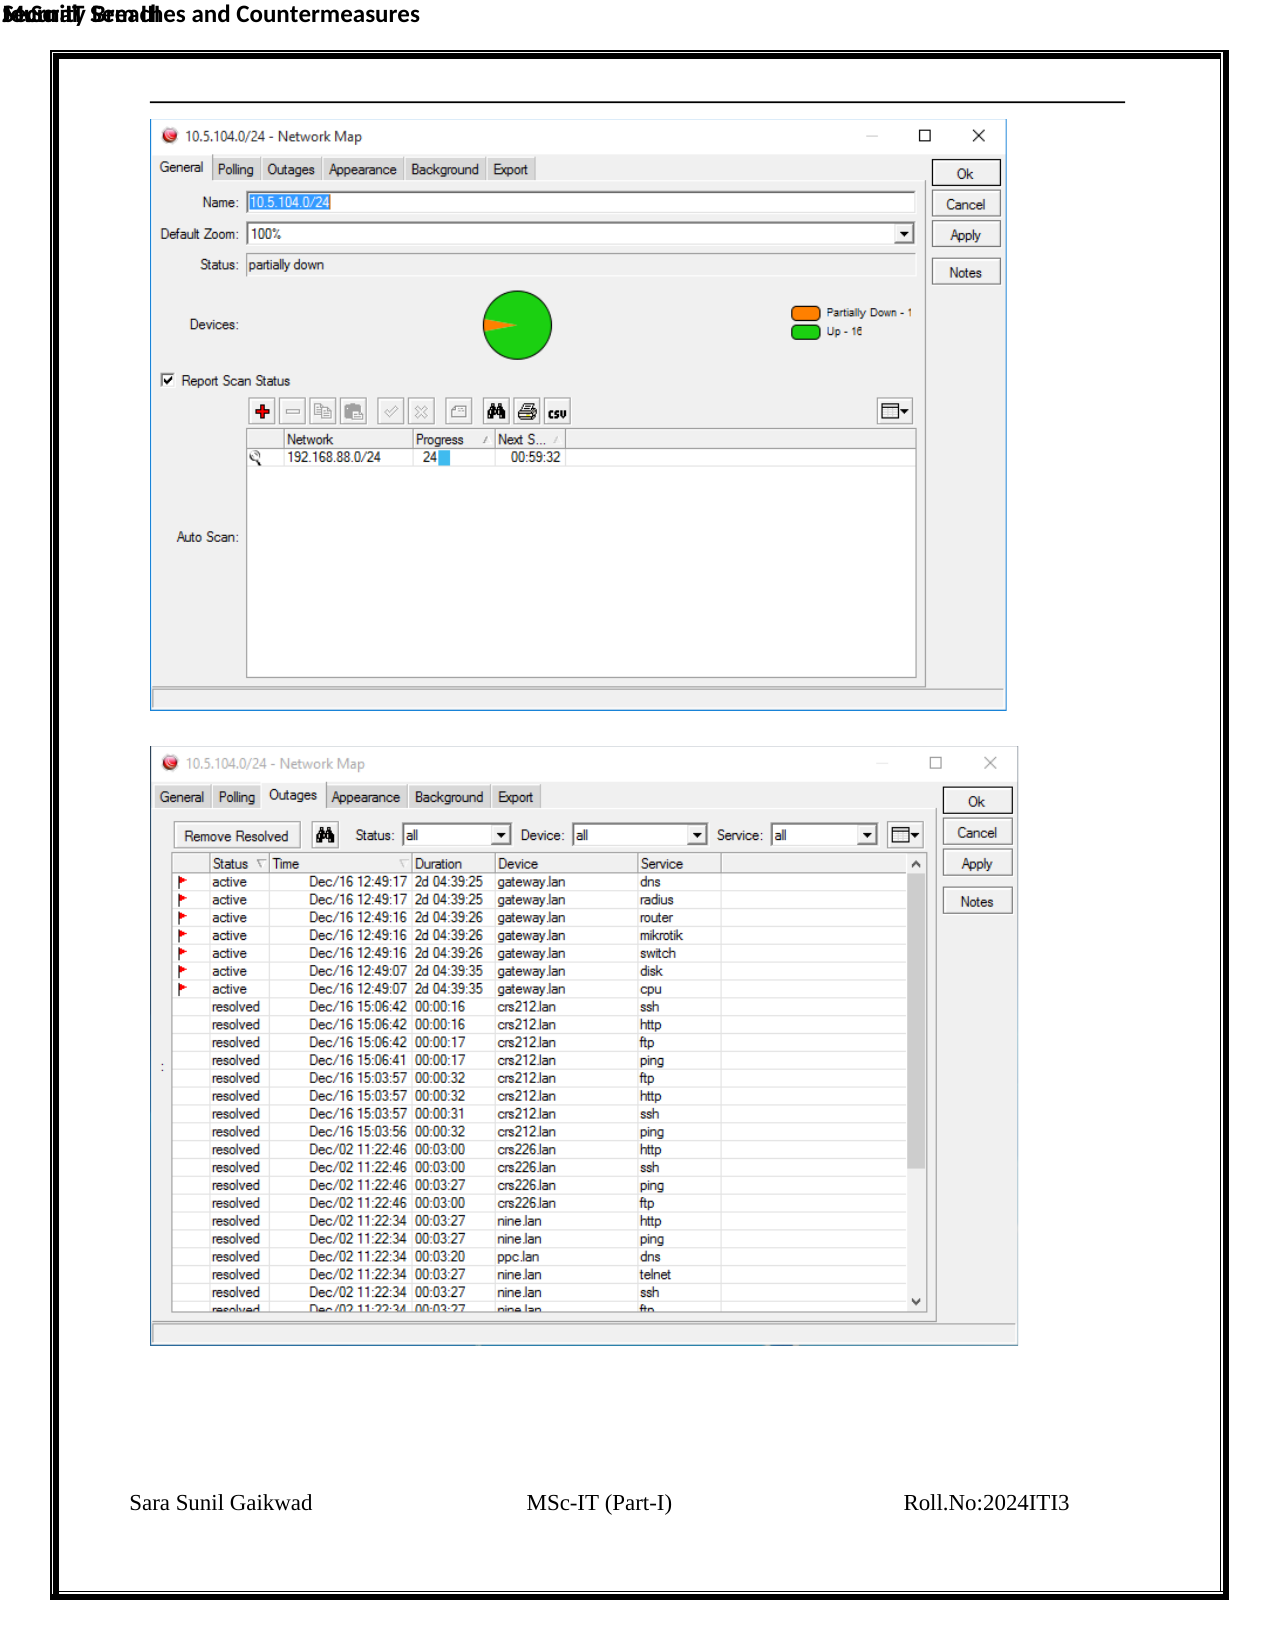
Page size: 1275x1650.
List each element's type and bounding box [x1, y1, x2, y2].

picture [150, 119, 1007, 711]
picture [150, 746, 1019, 1346]
